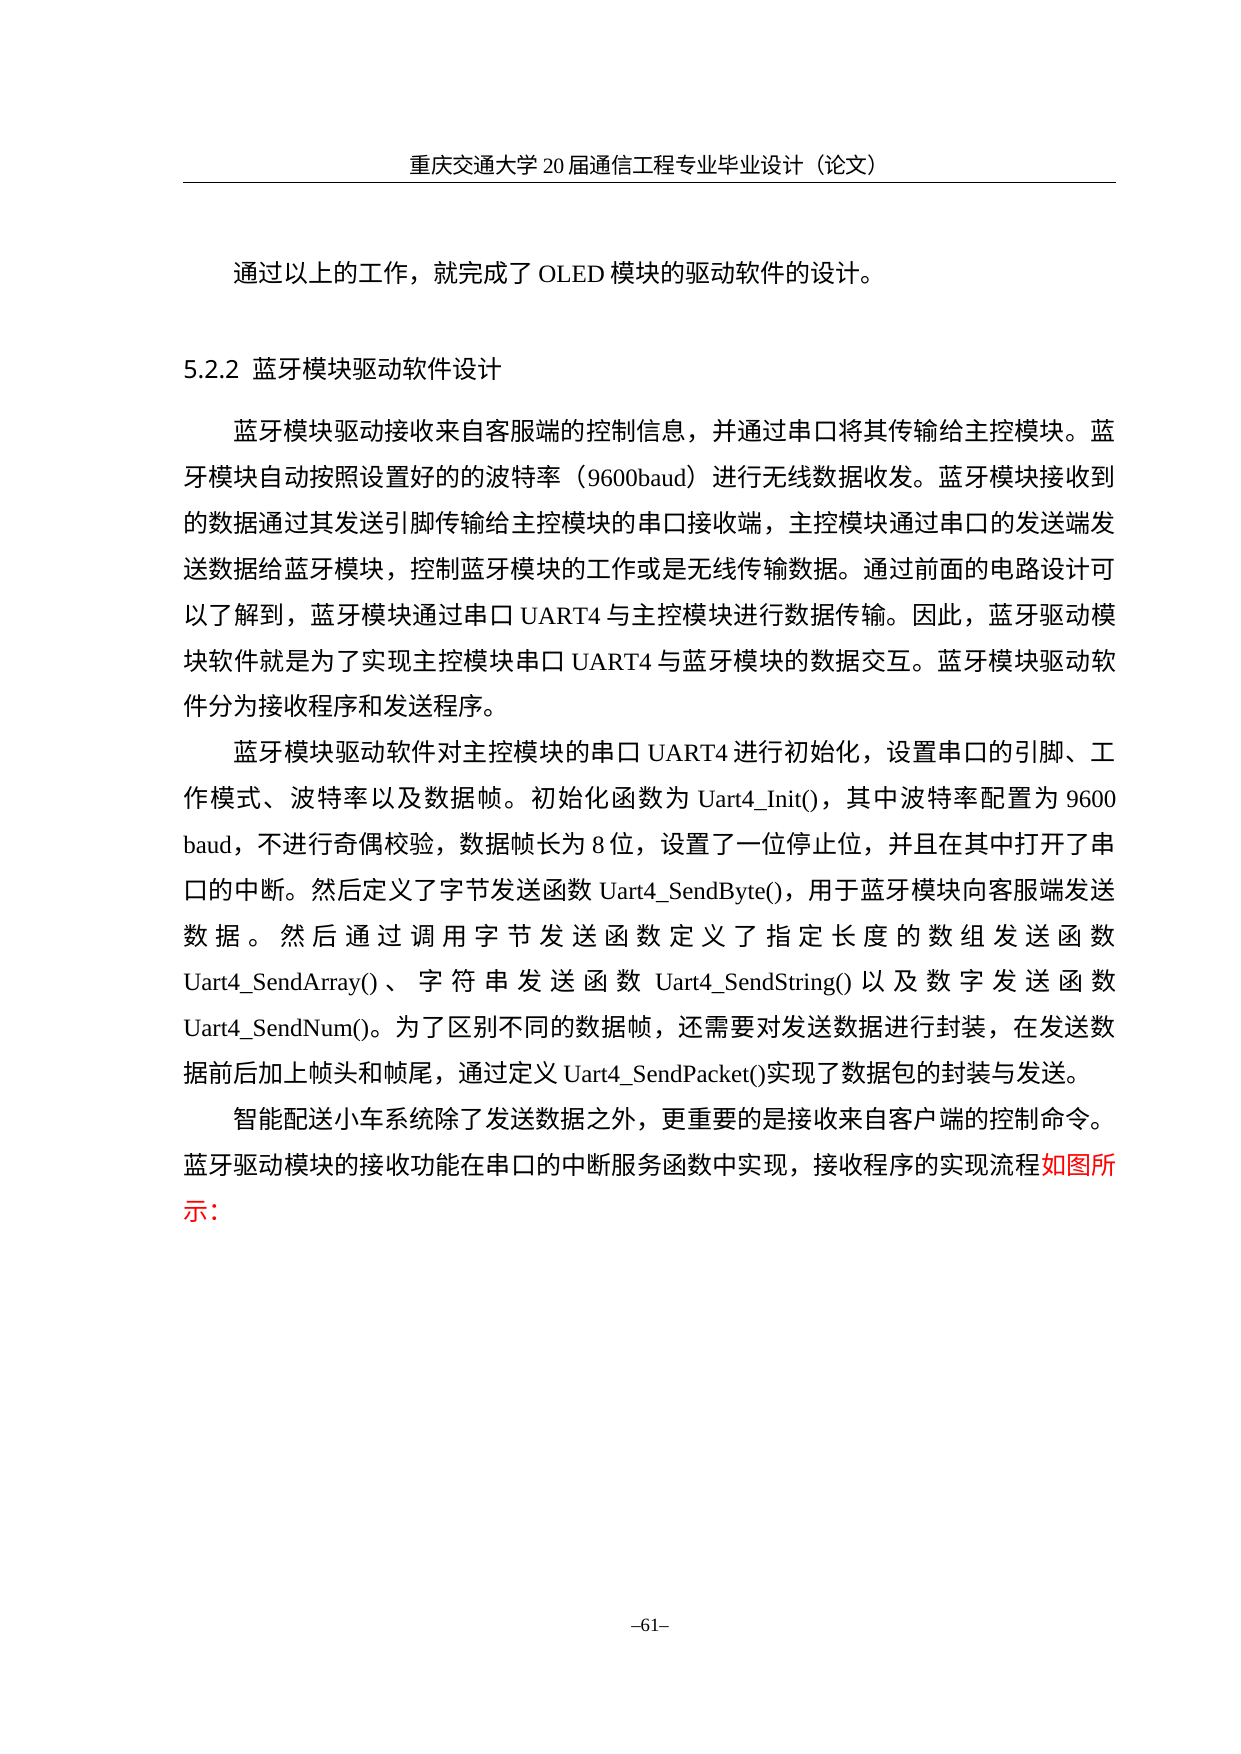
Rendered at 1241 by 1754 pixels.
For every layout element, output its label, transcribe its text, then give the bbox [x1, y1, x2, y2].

text 蓝牙模块驱动接收来自客服端的控制信息，并通过串口将其传输给主控模块。蓝牙模块自动按照设置好的的波特率（9600baud）进行无线数据收发。蓝牙模块接收到的数据通过其发送引脚传输给主控模块的串口接收端，主控模块通过串口的发送端发送数据给蓝牙模块，控制蓝牙模块的工作或是无线传输数据。通过前面的电路设计可以了解到，蓝牙模块通过串口UART4与主控模块进行数据传输。因此，蓝牙驱动模块软件就是为了实现主控模块串口UART4与蓝牙模块的数据交互。蓝牙模块驱动软件分为接收程序和发送程序。 [183, 404, 1116, 725]
text 智能配送小车系统除了发送数据之外，更重要的是接收来自客户端的控制命令。蓝牙驱动模块的接收功能在串口的中断服务函数中实现，接收程序的实现流程如图所示： [183, 1092, 1116, 1229]
text 通过以上的工作，就完成了OLED模块的驱动软件的设计。 [183, 246, 1116, 291]
subtitle 5.2.2 蓝牙模块驱动软件设计 [183, 350, 1116, 386]
text 蓝牙模块驱动软件对主控模块的串口UART4进行初始化，设置串口的引脚、工作模式、波特率以及数据帧。初始化函数为Uart4_Init()，其中波特率配置为9600 baud，不进行奇偶校验，数据帧长为8位，设置了一位停止位，并且在其中打开了串口的中断。然后定义了字节发送函数Uart4_SendByte()，用于蓝牙模块向客服端发送数据。然后通过调用字节发送函数定义了指定长度的数组发送函数Uart4_SendArray()、字符串发送函数Uart4_SendString()以及数字发送函数Uart4_SendNum()。为了区别不同的数据帧，还需要对发送数据进行封装，在发送数据前后加上帧头和帧尾，通过定义Uart4_SendPacket()实现了数据包的封装与发送。 [183, 725, 1116, 1092]
